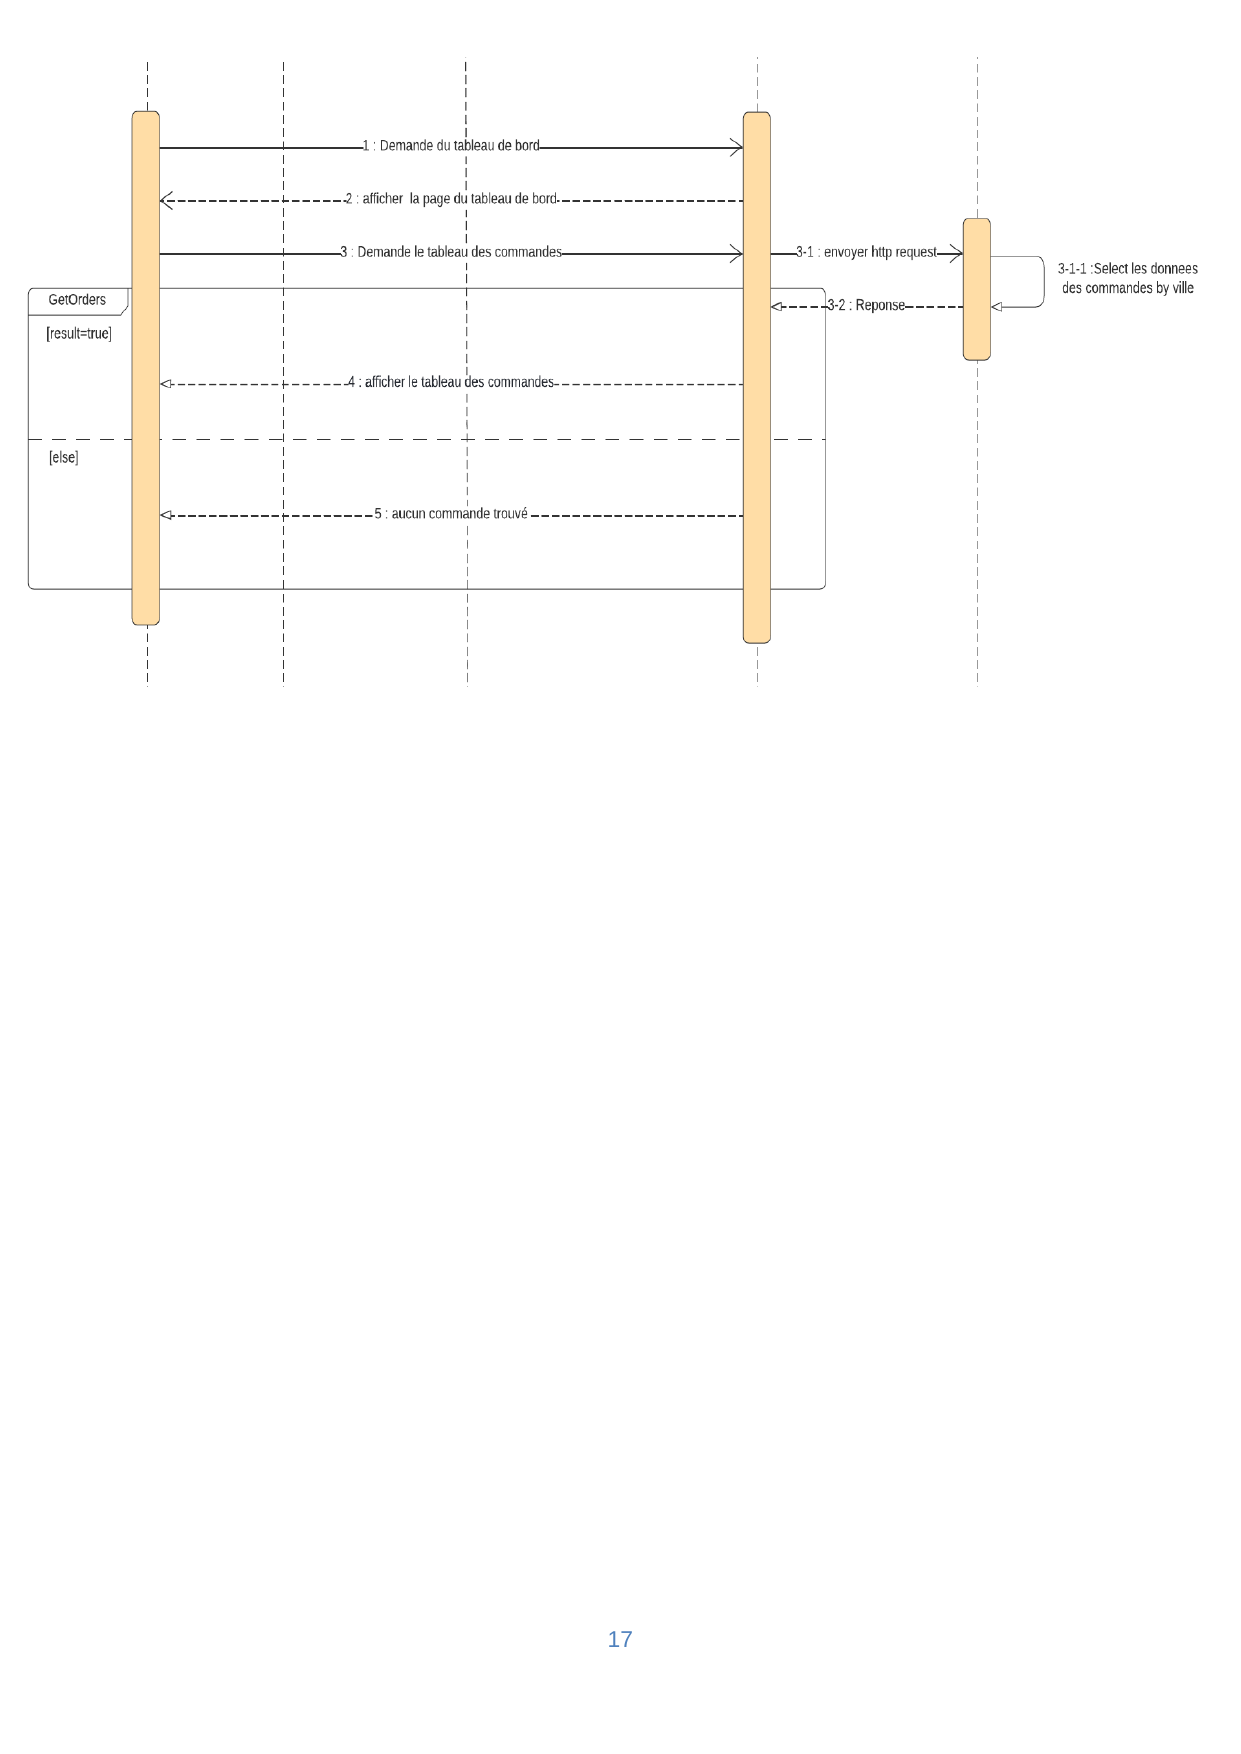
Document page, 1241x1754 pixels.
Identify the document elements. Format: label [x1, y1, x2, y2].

picture [14, 57, 1224, 687]
